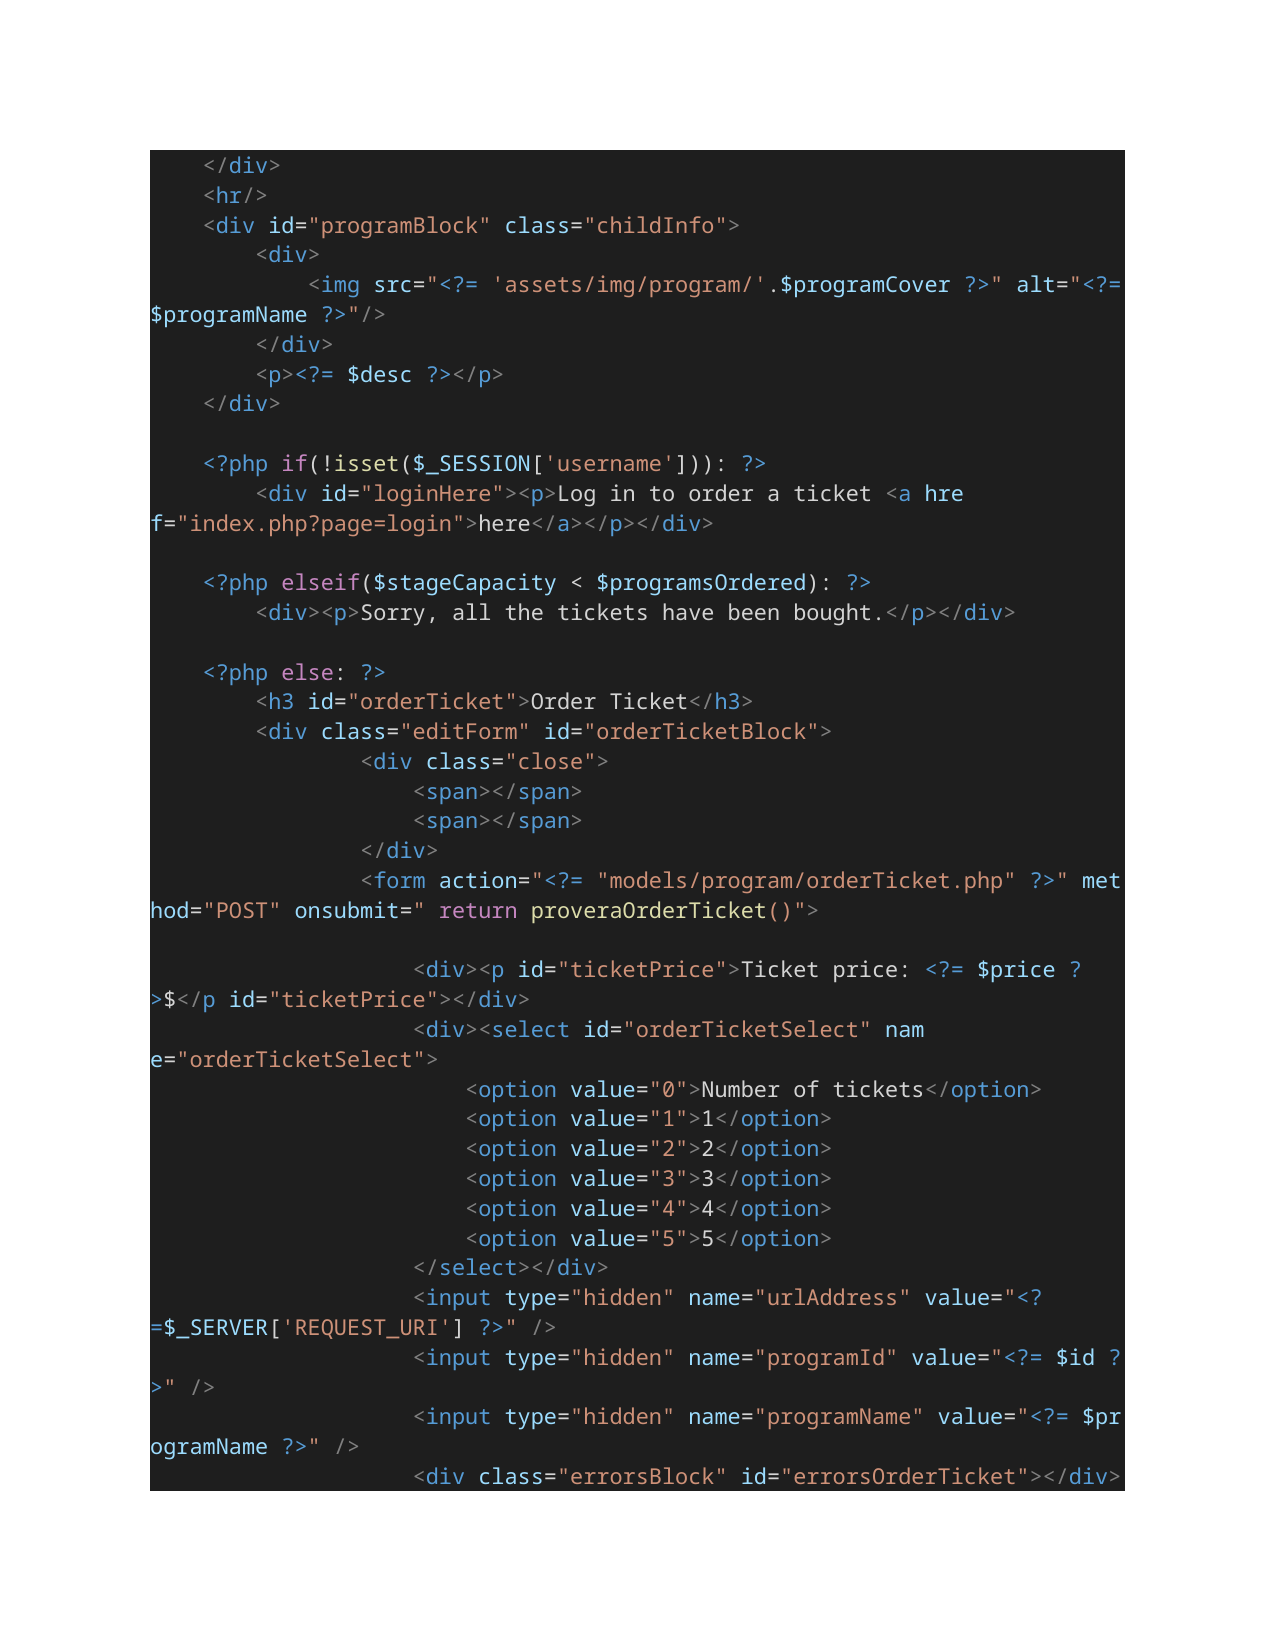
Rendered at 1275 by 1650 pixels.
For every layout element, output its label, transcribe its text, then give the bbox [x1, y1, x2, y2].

text </div> [150, 329, 1125, 358]
text <div><select id="orderTicketSelect" name="orderTicketSelect"> [150, 1014, 1125, 1073]
text <option value="2">2</option> [150, 1133, 1125, 1163]
text <input type="hidden" name="programId" value="<?= $id ?>" /> [150, 1342, 1125, 1401]
text <option value="3">3</option> [150, 1163, 1125, 1193]
text <div id="programBlock" class="childInfo"> [150, 209, 1125, 239]
text </div> [150, 835, 1125, 865]
text <p><?= $desc ?></p> [150, 358, 1125, 388]
text <?php if(!isset($_SESSION['username'])): ?> [150, 448, 1125, 478]
text <option value="4">4</option> [150, 1193, 1125, 1222]
text <option value="0">Number of tickets</option> [150, 1073, 1125, 1103]
text <?php elseif($stageCapacity < $programsOrdered): ?> [150, 567, 1125, 597]
text <img src="<?= 'assets/img/program/'.$programCover ?>" alt="<?= $programName ?>"/> [150, 269, 1125, 329]
text <hr/> [150, 180, 1125, 209]
text </div> [150, 388, 1125, 418]
text <h3 id="orderTicket">Order Ticket</h3> [150, 686, 1125, 716]
text <span></span> [150, 776, 1125, 805]
text </div> [150, 150, 1125, 180]
text <input type="hidden" name="urlAddress" value="<?=$_SERVER['REQUEST_URI'] ?>" /> [150, 1282, 1125, 1342]
text <option value="5">5</option> [150, 1222, 1125, 1252]
text <div class="close"> [150, 746, 1125, 776]
text <div id="loginHere"><p>Log in to order a ticket <a href="index.php?page=login">here</a></p></div> [150, 478, 1125, 537]
text <?php else: ?> [150, 656, 1125, 686]
text <div class="editForm" id="orderTicketBlock"> [150, 716, 1125, 746]
text <div><p id="ticketPrice">Ticket price: <?= $price ?>$</p id="ticketPrice"></div> [150, 954, 1125, 1014]
text <form action="<?= "models/program/orderTicket.php" ?>" method="POST" onsubmit=" return proveraOrderTicket()"> [150, 865, 1125, 924]
text </select></div> [150, 1252, 1125, 1282]
text <option value="1">1</option> [150, 1103, 1125, 1133]
text <input type="hidden" name="programName" value="<?= $programName ?>" /> [150, 1401, 1125, 1461]
text <div class="errorsBlock" id="errorsOrderTicket"></div> [150, 1461, 1125, 1491]
text <div><p>Sorry, all the tickets have been bought.</p></div> [150, 597, 1125, 627]
text <span></span> [150, 805, 1125, 835]
text <div> [150, 239, 1125, 269]
